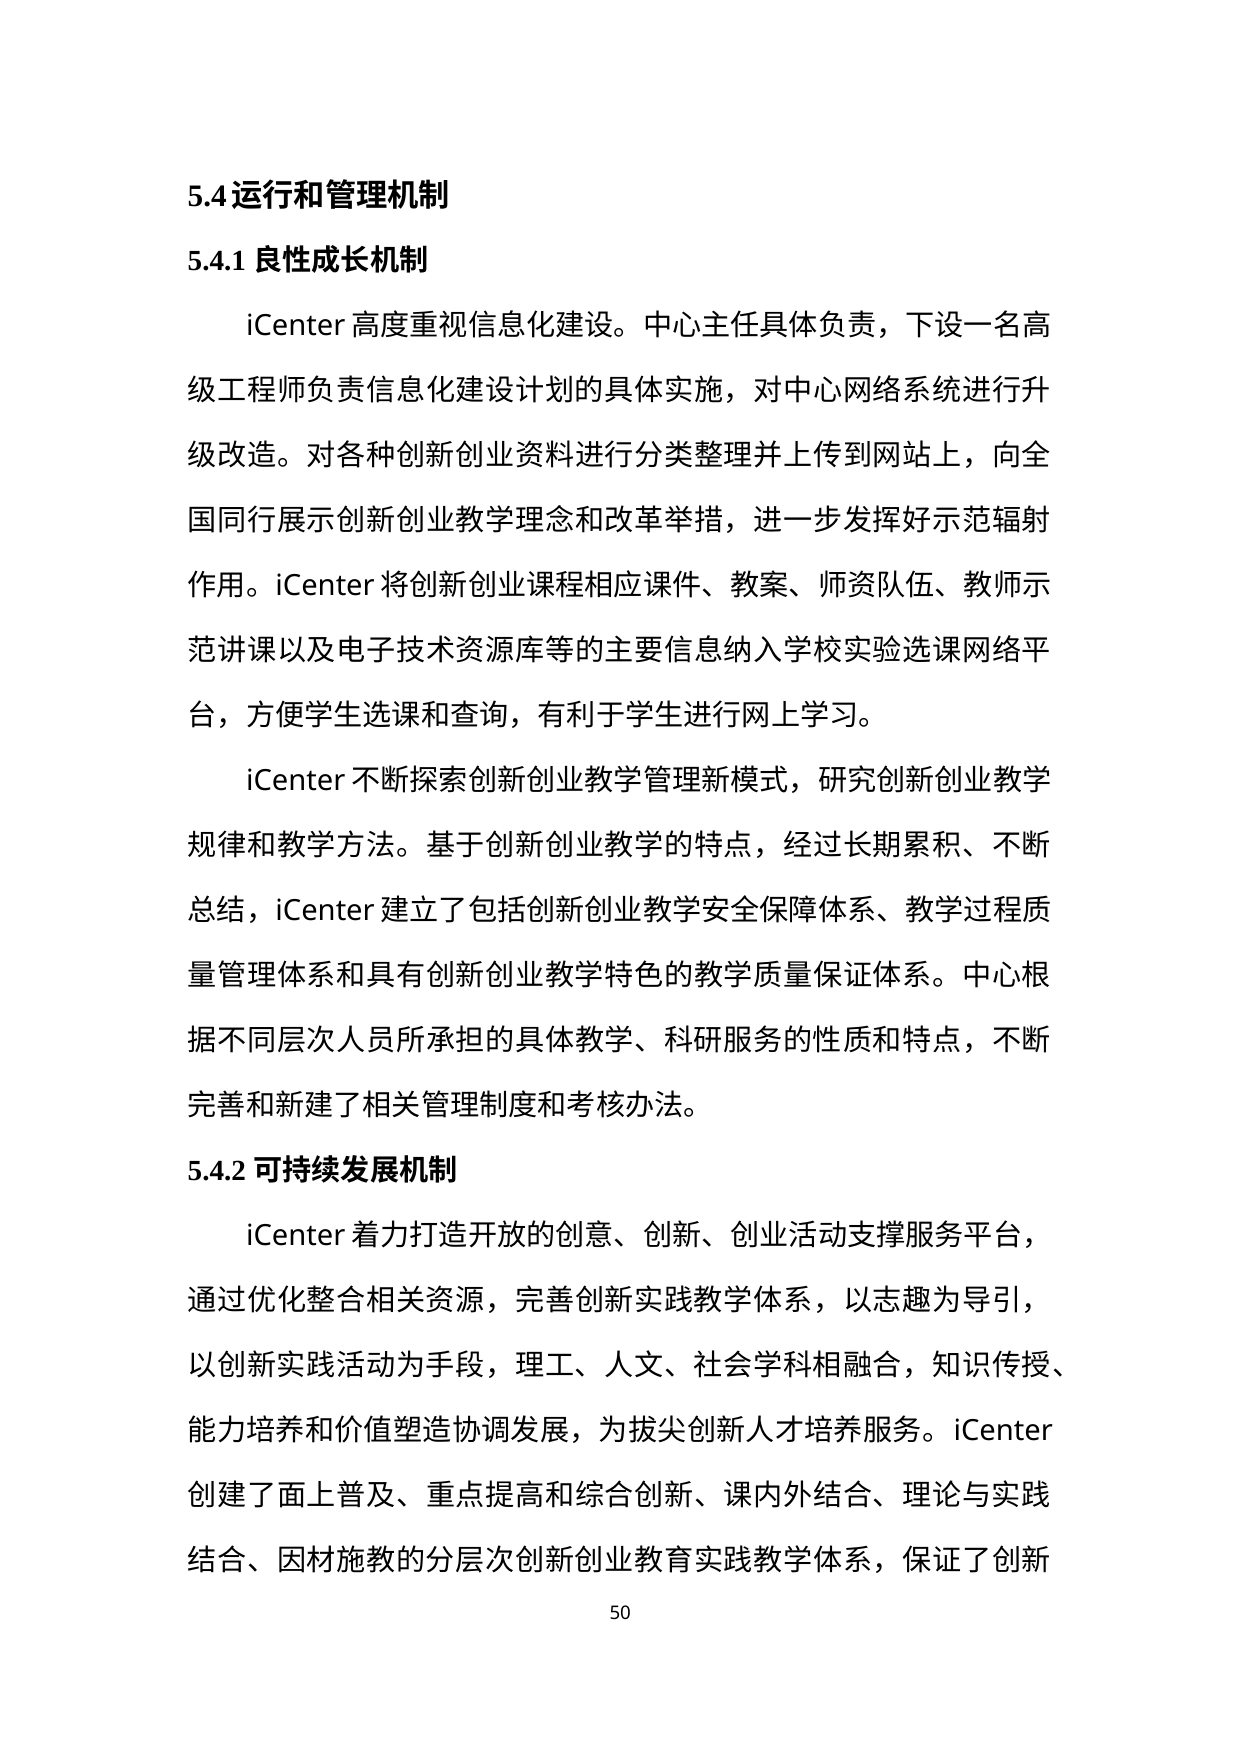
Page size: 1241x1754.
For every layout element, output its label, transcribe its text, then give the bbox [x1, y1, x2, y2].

text iCenter不断探索创新创业教学管理新模式，研究创新创业教学规律和教学方法。基于创新创业教学的特点，经过长期累积、不断总结，iCenter建立了包括创新创业教学安全保障体系、教学过程质量管理体系和具有创新创业教学特色的教学质量保证体系。中心根据不同层次人员所承担的具体教学、科研服务的性质和特点，不断完善和新建了相关管理制度和考核办法。 [187, 745, 1053, 1135]
text iCenter高度重视信息化建设。中心主任具体负责，下设一名高级工程师负责信息化建设计划的具体实施，对中心网络系统进行升级改造。对各种创新创业资料进行分类整理并上传到网站上，向全国同行展示创新创业教学理念和改革举措，进一步发挥好示范辐射作用。iCenter将创新创业课程相应课件、教案、师资队伍、教师示范讲课以及电子技术资源库等的主要信息纳入学校实验选课网络平台，方便学生选课和查询，有利于学生进行网上学习。 [187, 290, 1053, 745]
subtitle 5.4.2 可持续发展机制 [187, 1135, 1053, 1200]
subtitle 5.4 运行和管理机制 [187, 160, 1053, 225]
subtitle 5.4.1 良性成长机制 [187, 225, 1053, 290]
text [187, 1200, 1053, 1590]
